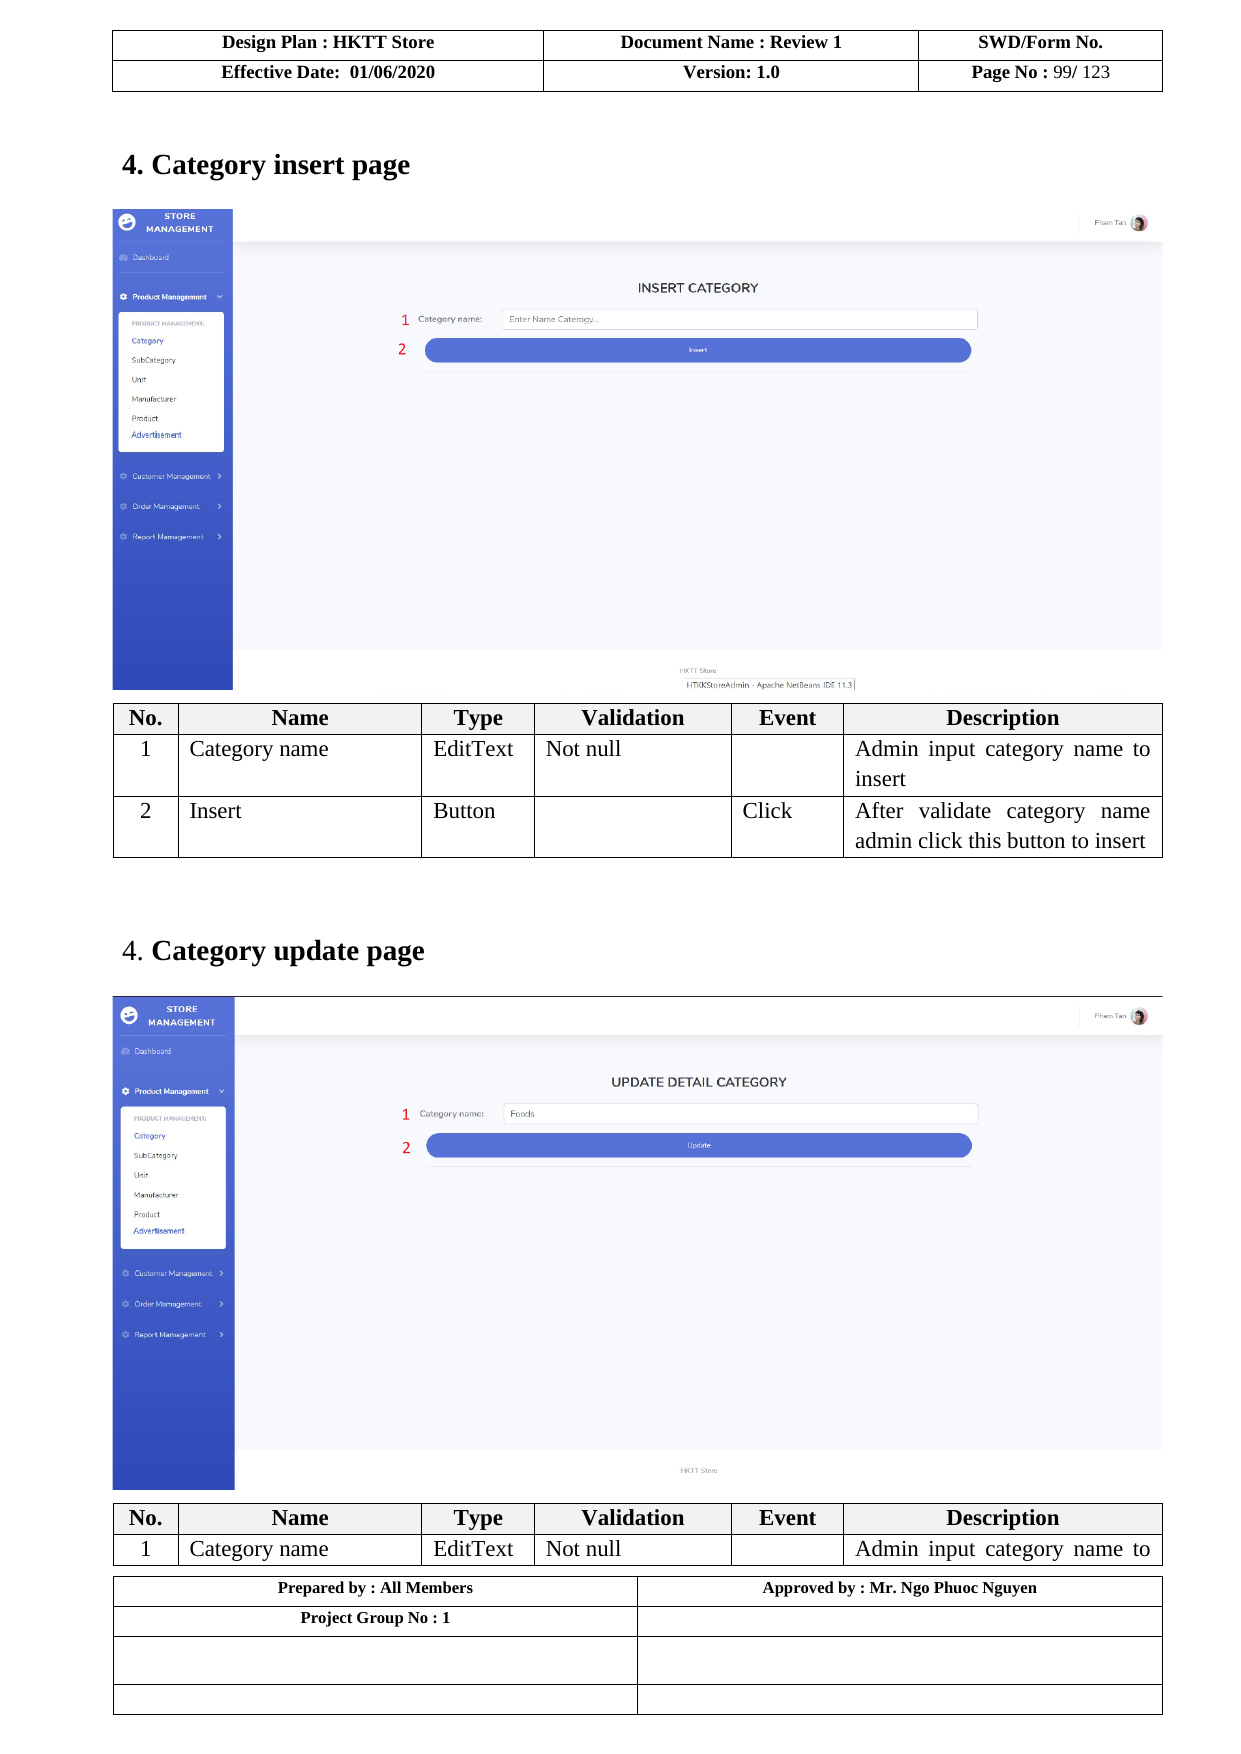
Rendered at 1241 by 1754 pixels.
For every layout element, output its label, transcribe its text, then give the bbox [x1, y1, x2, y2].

table_header Event [732, 704, 843, 734]
table_cell Admin input category name to insert [844, 735, 1162, 796]
table_header No. [114, 1504, 178, 1534]
table_cell EditText [422, 735, 534, 796]
table_cell Button [422, 797, 534, 857]
table_cell 1 [114, 1535, 178, 1565]
table_header Type [422, 1504, 534, 1534]
table_cell 2 [114, 797, 178, 857]
table_header Event [732, 1504, 843, 1534]
table_header No. [114, 704, 178, 734]
table_header Name [179, 1504, 421, 1534]
table_cell 1 [114, 735, 178, 796]
table_cell Insert [179, 797, 421, 857]
table_header Description [844, 704, 1162, 734]
table_header Description [844, 1504, 1162, 1534]
table_cell EditText [422, 1535, 534, 1565]
picture [112, 996, 1163, 1490]
table_header Name [179, 704, 421, 734]
picture [112, 209, 1163, 690]
table_cell Click [732, 797, 843, 857]
table_header Validation [535, 704, 731, 734]
table_header Validation [535, 1504, 731, 1534]
table_cell Not null [535, 735, 731, 796]
table_cell Not null [535, 1535, 731, 1565]
table_cell [535, 797, 731, 857]
table_cell Category name [179, 1535, 421, 1565]
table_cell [844, 1535, 1162, 1565]
table_cell [732, 735, 843, 796]
table_cell Category name [179, 735, 421, 796]
table_cell After validate category name admin click this button to insert [844, 797, 1162, 857]
table_header Type [422, 704, 534, 734]
table_cell [732, 1535, 843, 1565]
subtitle 4. Category insert page [122, 147, 1162, 181]
subtitle 4. Category update page [122, 933, 1162, 967]
